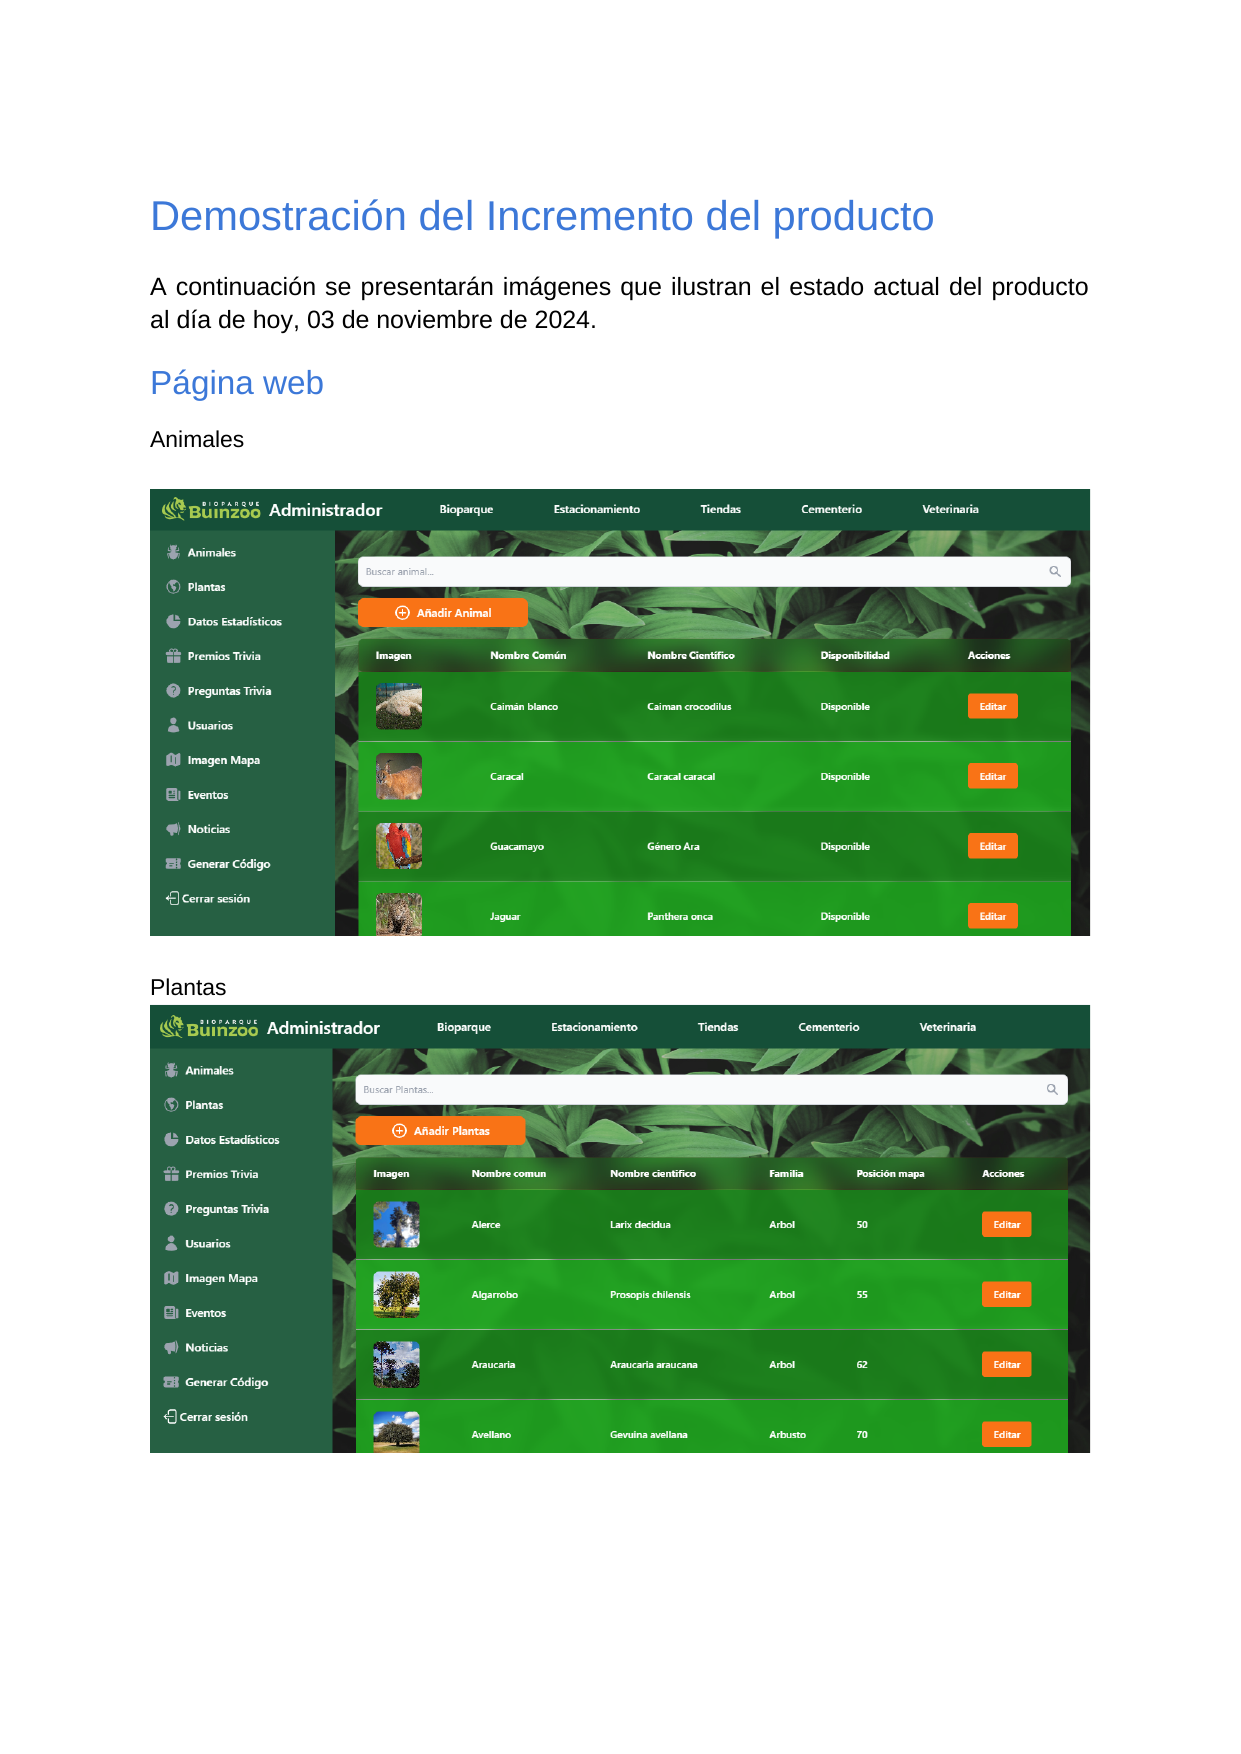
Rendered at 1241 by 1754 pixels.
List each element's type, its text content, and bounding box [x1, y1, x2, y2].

text A continuación se presentarán imágenes que ilustran el estado actual del producto al día de hoy, 03 de noviembre de 2024. [150, 272, 1090, 333]
subtitle Demostración del Incremento del producto [150, 192, 1090, 239]
picture [150, 489, 1091, 936]
picture [150, 1004, 1091, 1453]
text Plantas [150, 974, 1090, 1001]
text Animales [150, 426, 1090, 453]
subtitle Página web [150, 363, 1090, 401]
